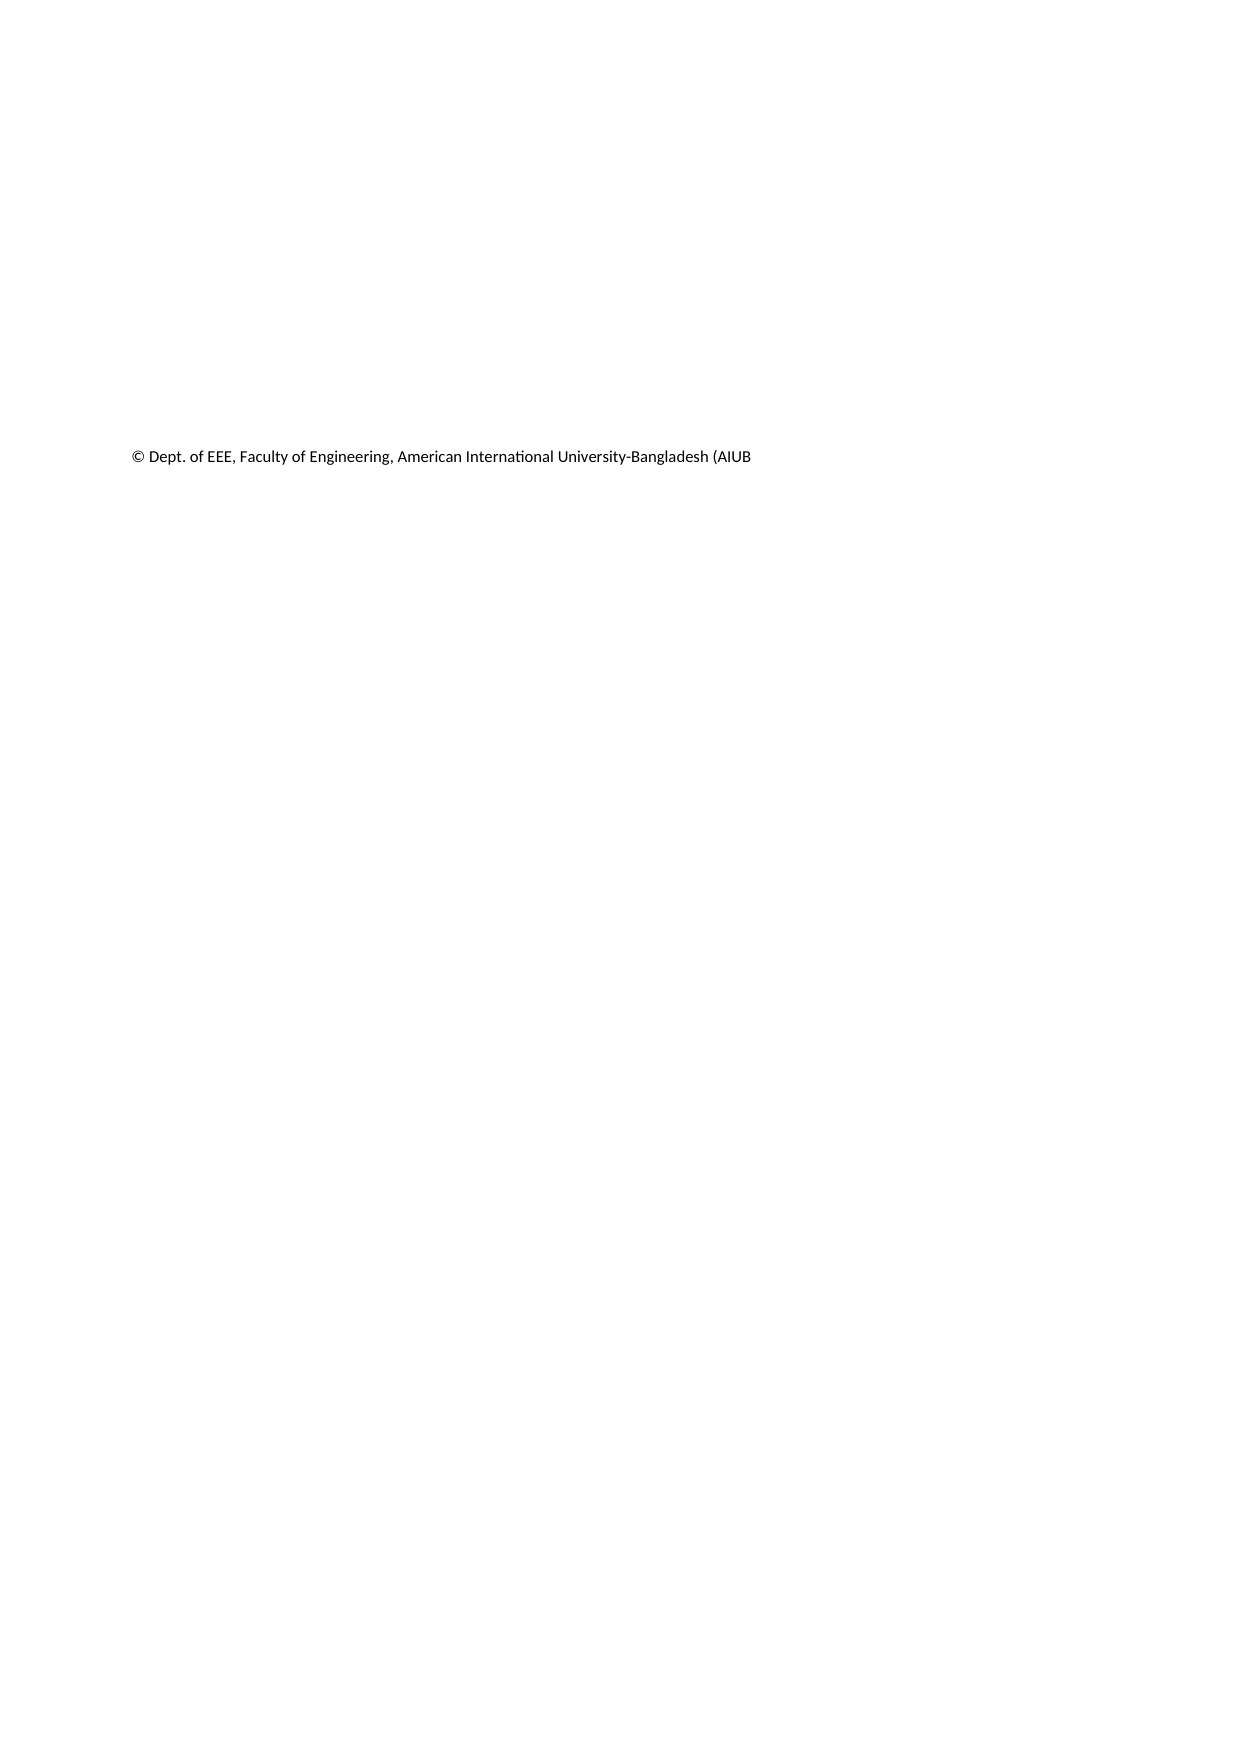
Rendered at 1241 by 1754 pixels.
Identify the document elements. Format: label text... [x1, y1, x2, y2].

text © Dept. of EEE, Faculty of Engineering, American International University-Bangladesh (AIUB [131, 447, 1136, 467]
